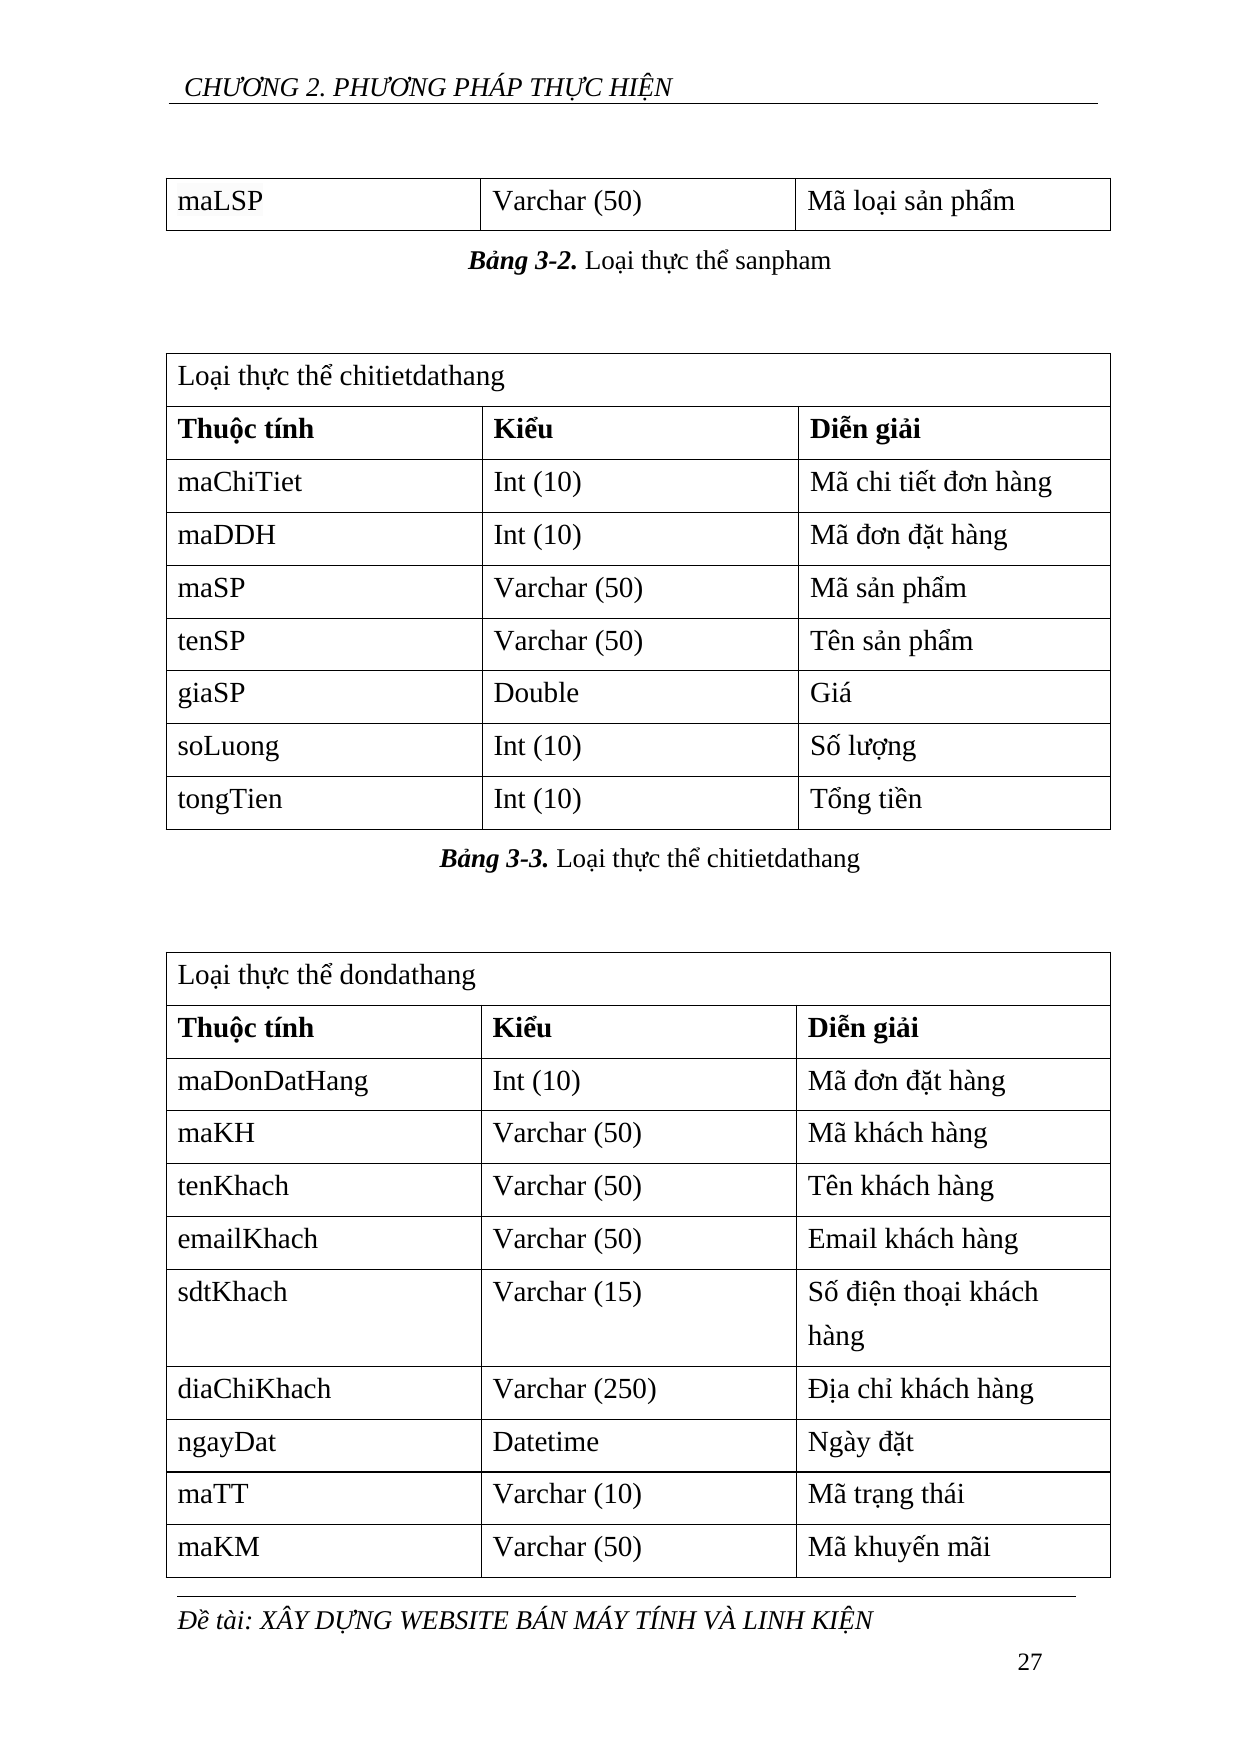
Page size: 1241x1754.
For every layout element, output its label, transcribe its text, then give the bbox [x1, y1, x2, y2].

table_cell Varchar (10) [482, 1473, 796, 1524]
table_cell Ngày đặt [797, 1420, 1110, 1471]
table_cell Int (10) [483, 460, 798, 512]
table_cell maDDH [167, 513, 482, 564]
table_cell maLSP [167, 179, 480, 230]
table_cell Varchar (50) [482, 1111, 796, 1163]
table_cell Varchar (250) [482, 1367, 796, 1418]
table_cell Kiểu [482, 1006, 796, 1057]
table_cell Double [483, 671, 798, 723]
table_cell Tổng tiền [799, 777, 1110, 829]
table_cell Int (10) [482, 1059, 796, 1110]
table_cell Mã khuyến mãi [797, 1525, 1110, 1577]
table_cell Varchar (50) [483, 619, 798, 670]
table_cell Int (10) [483, 513, 798, 564]
table_cell Varchar (50) [482, 1525, 796, 1577]
table_cell maKM [167, 1525, 481, 1577]
table_cell Datetime [482, 1420, 796, 1471]
table_cell Kiểu [483, 407, 798, 459]
table_cell Tên sản phẩm [799, 619, 1110, 670]
table_cell sdtKhach [167, 1270, 481, 1366]
table_cell Thuộc tính [167, 407, 482, 459]
table_cell Mã sản phẩm [799, 566, 1110, 617]
table_cell tenKhach [167, 1164, 481, 1216]
table_cell Thuộc tính [167, 1006, 481, 1057]
table_cell Số điện thoại khách hàng [797, 1270, 1110, 1366]
table_cell soLuong [167, 724, 482, 776]
table_cell maDonDatHang [167, 1059, 481, 1110]
table_cell maSP [167, 566, 482, 617]
table_cell Varchar (50) [483, 566, 798, 617]
table_cell ngayDat [167, 1420, 481, 1471]
table_cell maKH [167, 1111, 481, 1163]
table_cell Varchar (50) [482, 1164, 796, 1216]
table_cell Mã đơn đặt hàng [797, 1059, 1110, 1110]
table_cell diaChiKhach [167, 1367, 481, 1418]
table_cell Địa chỉ khách hàng [797, 1367, 1110, 1418]
table_cell Tên khách hàng [797, 1164, 1110, 1216]
table_cell Diễn giải [799, 407, 1110, 459]
table_cell Mã khách hàng [797, 1111, 1110, 1163]
table_cell Int (10) [483, 777, 798, 829]
table_header Loại thực thể dondathang [167, 953, 1110, 1004]
table_cell Int (10) [483, 724, 798, 776]
table_cell Mã loại sản phẩm [796, 179, 1110, 230]
table_header Loại thực thể chitietdathang [167, 354, 1110, 406]
table_cell emailKhach [167, 1217, 481, 1269]
table_cell Giá [799, 671, 1110, 723]
table_cell Mã đơn đặt hàng [799, 513, 1110, 564]
table_cell Varchar (15) [482, 1270, 796, 1366]
table_cell Varchar (50) [481, 179, 795, 230]
table_cell Email khách hàng [797, 1217, 1110, 1269]
table_cell Mã chi tiết đơn hàng [799, 460, 1110, 512]
table_cell tenSP [167, 619, 482, 670]
table_cell tongTien [167, 777, 482, 829]
table_cell Số lượng [799, 724, 1110, 776]
table_cell Varchar (50) [482, 1217, 796, 1269]
table_cell Diễn giải [797, 1006, 1110, 1057]
table_cell maTT [167, 1473, 481, 1524]
table_cell Mã trạng thái [797, 1473, 1110, 1524]
table_cell maChiTiet [167, 460, 482, 512]
table_cell giaSP [167, 671, 482, 723]
